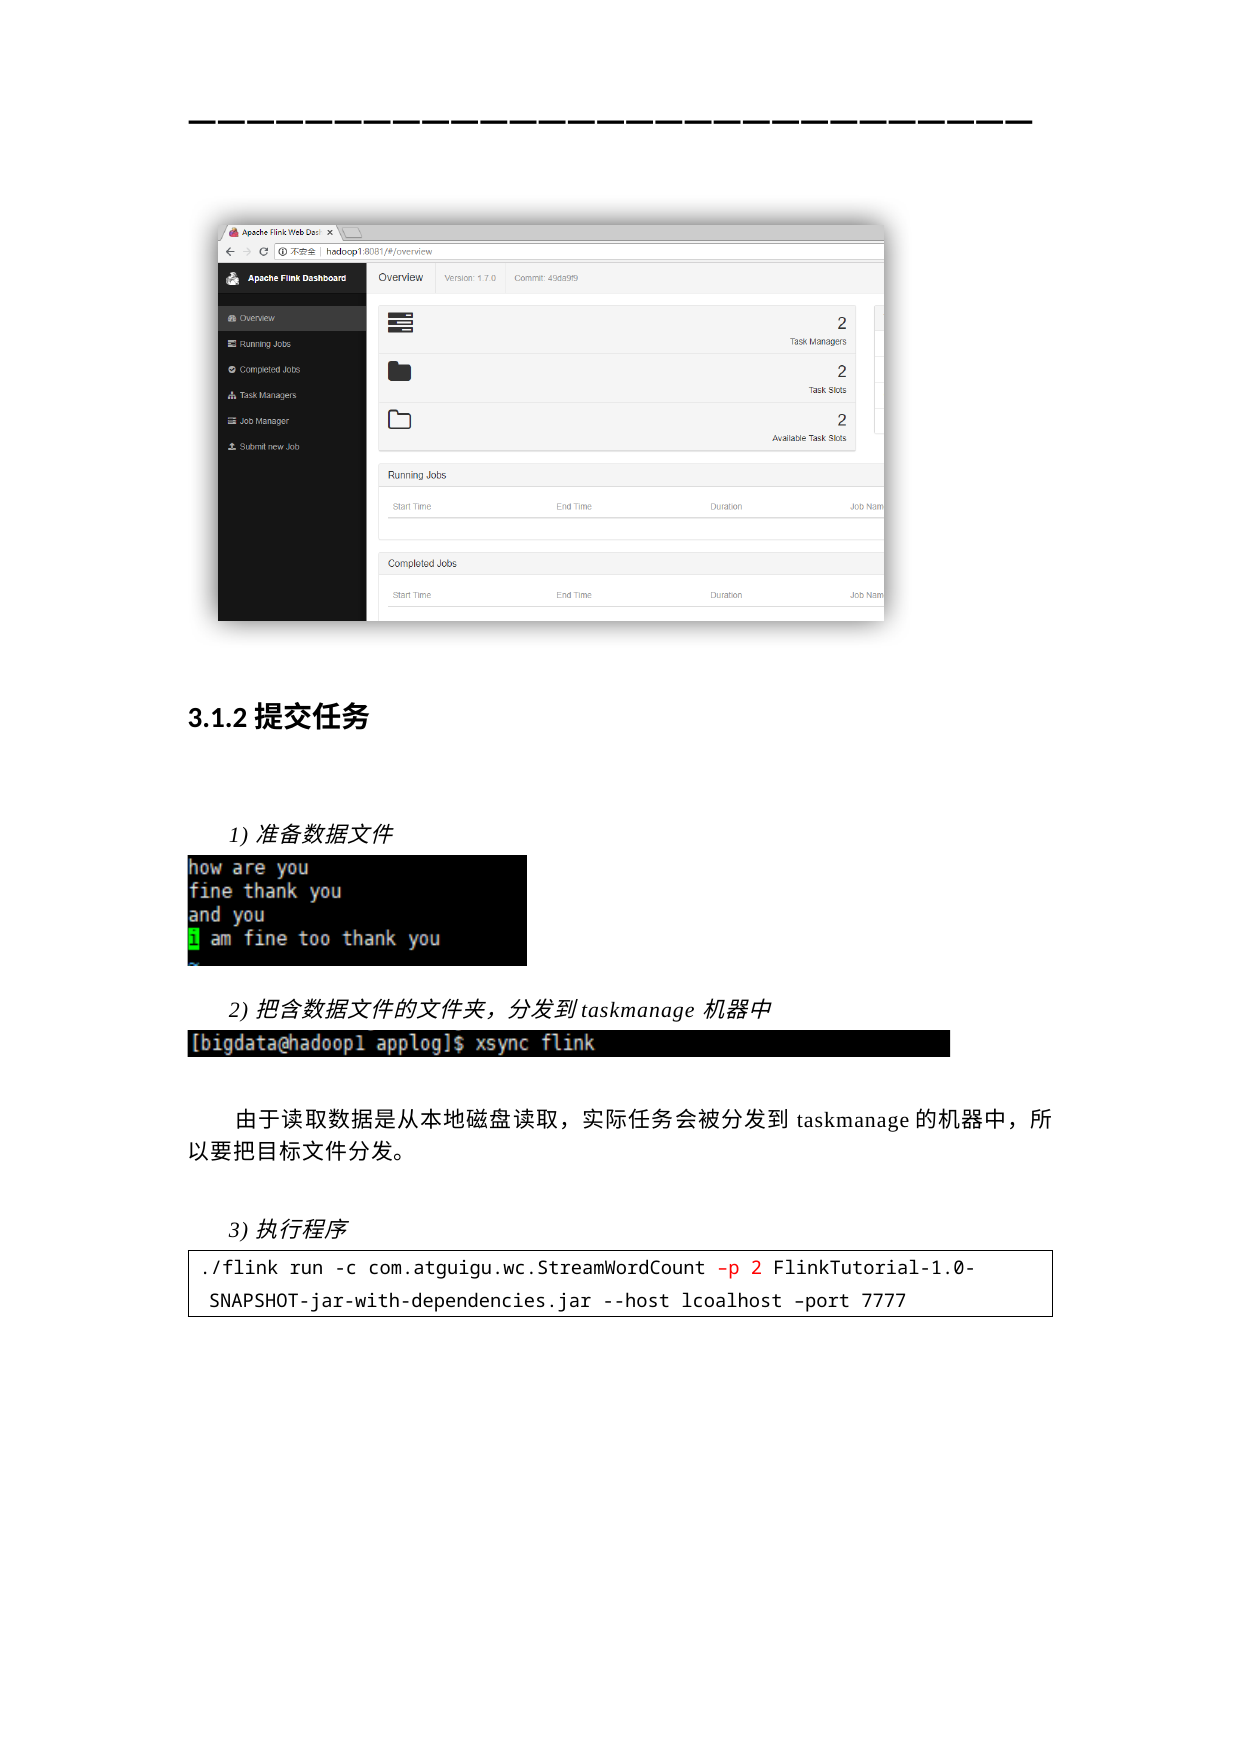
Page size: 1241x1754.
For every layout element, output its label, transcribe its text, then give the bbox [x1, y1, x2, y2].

picture [187, 855, 527, 966]
text 由于读取数据是从本地磁盘读取，实际任务会被分发到taskmanage的机器中，所以要把目标文件分发。 [187, 1101, 1053, 1166]
table_header ./flink run -c com.atguigu.wc.StreamWordCount –p 2 FlinkTutorial-1.0-SNAPSHOT-jar-with-dependencies.jar --host lcoalhost –port 7777 [189, 1251, 1052, 1316]
picture [187, 1030, 951, 1057]
text 3) 执行程序 [187, 1211, 1053, 1244]
text 2) 把含数据文件的文件夹，分发到taskmanage 机器中 [187, 991, 1053, 1024]
text 1) 准备数据文件 [187, 816, 1053, 849]
picture [218, 225, 884, 621]
subtitle 3.1.2 提交任务 [187, 682, 1053, 747]
